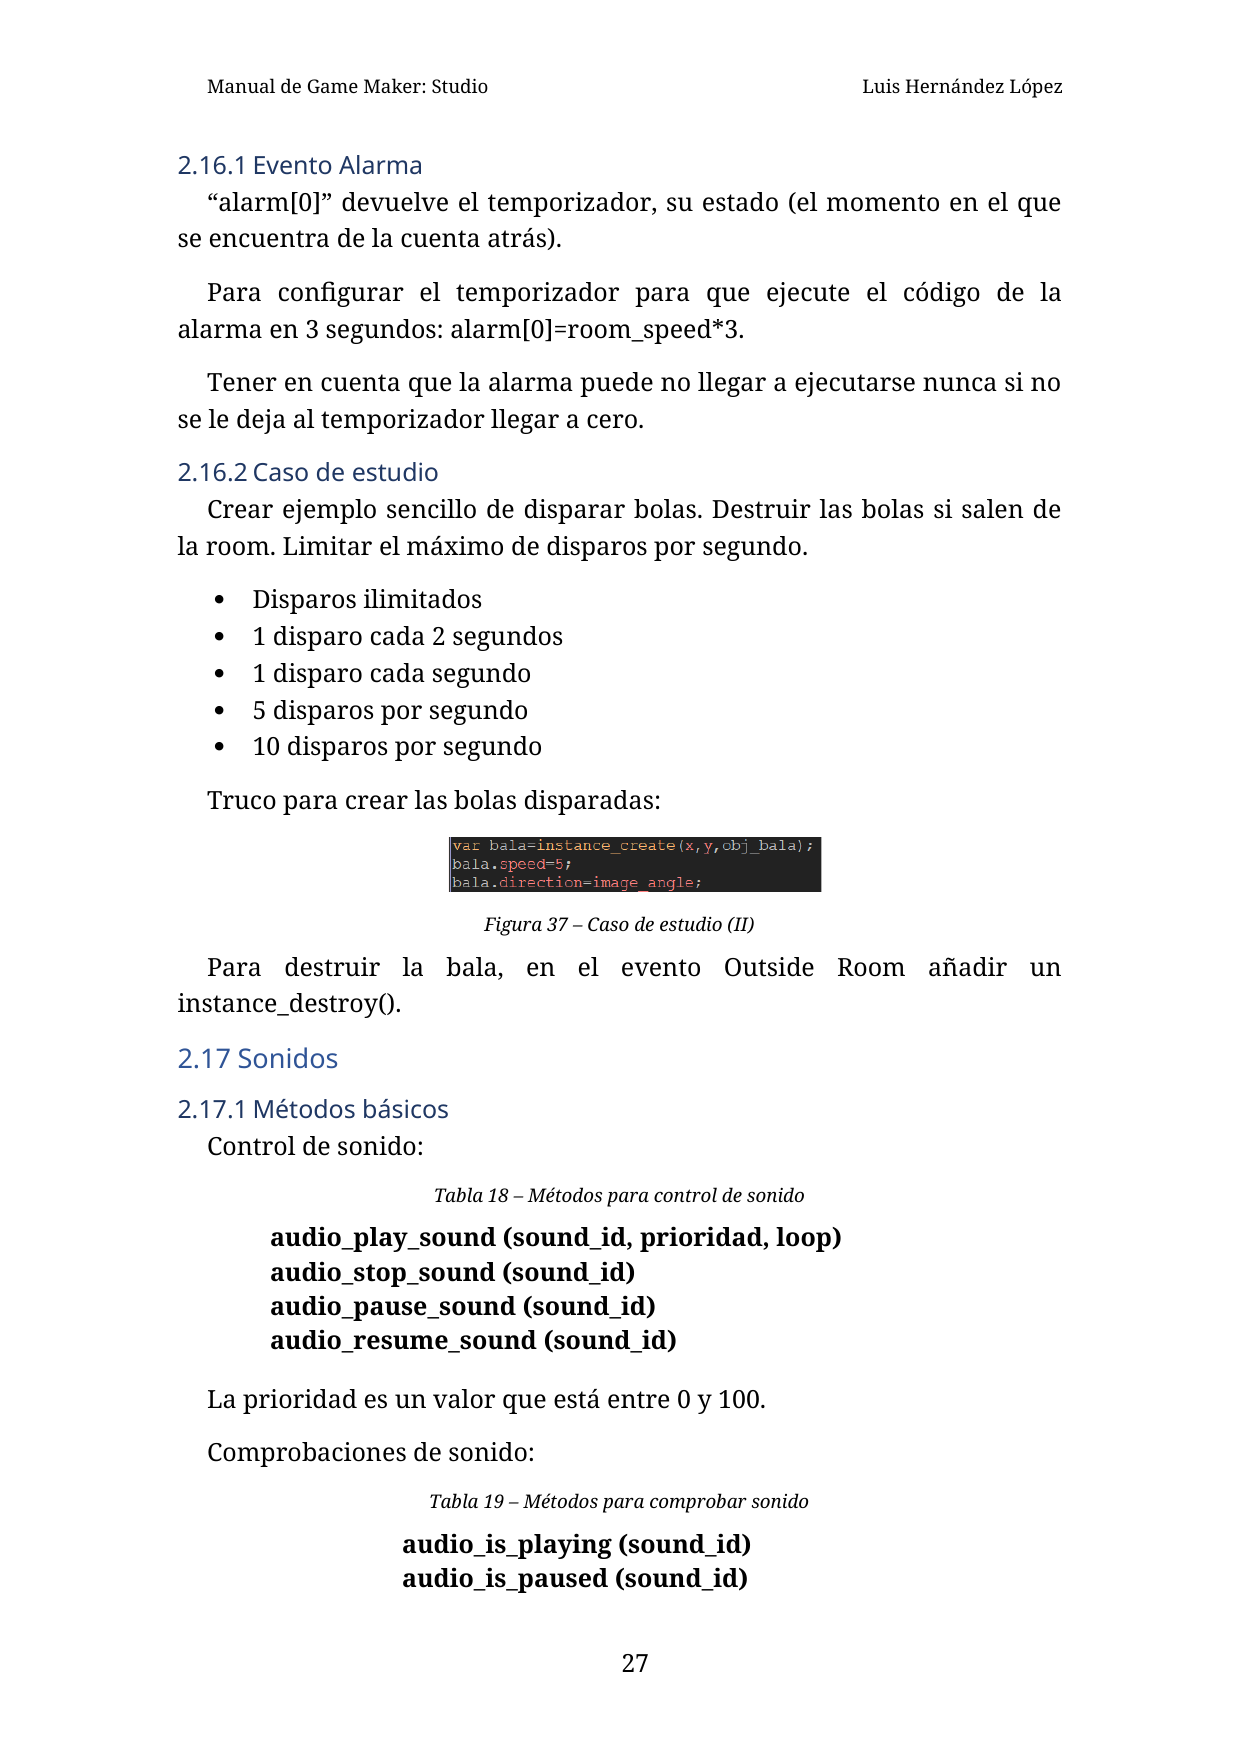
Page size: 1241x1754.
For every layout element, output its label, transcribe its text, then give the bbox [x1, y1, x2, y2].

list 1 disparo cada segundo [215, 656, 1063, 689]
text Control de sonido: [177, 1129, 1063, 1163]
text Truco para crear las bolas disparadas: [177, 782, 1063, 817]
table_cell audio_resume_sound (sound_id) [259, 1322, 982, 1356]
table_cell audio_stop_sound (sound_id) [259, 1254, 982, 1288]
text Para configurar el temporizador para que ejecute el código de la alarma en 3 segundos: alarm[0]=room_speed*3. [177, 274, 1063, 345]
text Crear ejemplo sencillo de disparar bolas. Destruir las bolas si salen de la room. Limitar el máximo de disparos por segundo. [177, 492, 1063, 563]
list 10 disparos por segundo [215, 729, 1063, 763]
text La prioridad es un valor que está entre 0 y 100. [177, 1381, 1063, 1415]
text Para destruir la bala, en el evento Outside Room añadir un instance_destroy(). [177, 949, 1063, 1020]
subtitle Sonidos [177, 1039, 1063, 1076]
table_cell audio_pause_sound (sound_id) [259, 1288, 982, 1322]
table_header audio_play_sound (sound_id, prioridad, loop) [259, 1220, 982, 1254]
text “alarm[0]” devuelve el temporizador, su estado (el momento en el que se encuentra de la cuenta atrás). [177, 184, 1063, 255]
subtitle Evento Alarma [177, 148, 1063, 182]
text Comprobaciones de sonido: [177, 1435, 1063, 1469]
table_cell audio_is_paused (sound_id) [391, 1560, 849, 1594]
table_header audio_is_playing (sound_id) [391, 1526, 849, 1560]
list Disparos ilimitados [215, 582, 1063, 616]
subtitle Métodos básicos [177, 1092, 1063, 1126]
subtitle Caso de estudio [177, 455, 1063, 489]
list 1 disparo cada 2 segundos [215, 619, 1063, 653]
text Tener en cuenta que la alarma puede no llegar a ejecutarse nunca si no se le deja al temporizador llegar a cero. [177, 365, 1063, 436]
picture [448, 836, 822, 892]
list 5 disparos por segundo [215, 692, 1063, 726]
